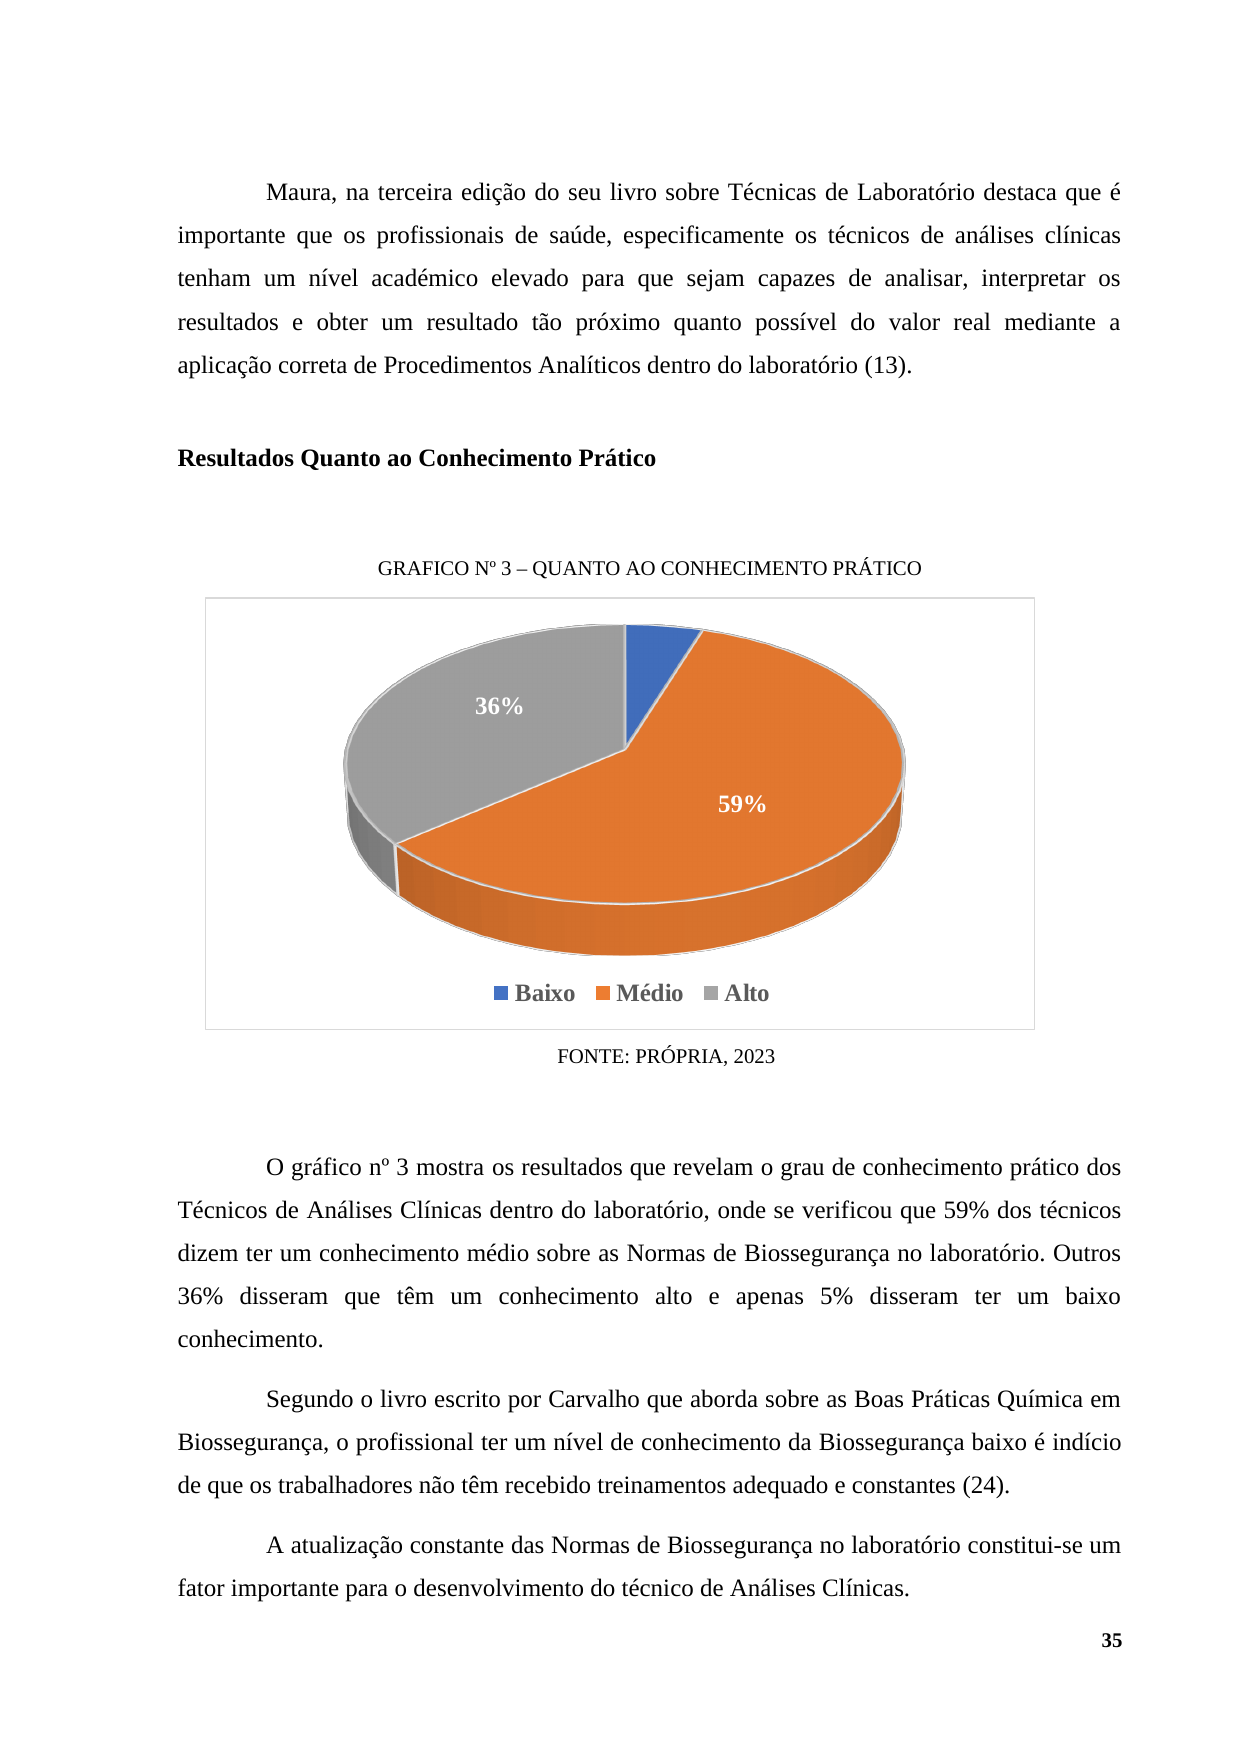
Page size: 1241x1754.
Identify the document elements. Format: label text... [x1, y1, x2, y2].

subtitle Resultados Quanto ao Conhecimento Prático [177, 443, 1122, 472]
text GRAFICO Nº 3 – QUANTO AO CONHECIMENTO PRÁTICO [177, 556, 1122, 580]
text Segundo o livro escrito por Carvalho que aborda sobre as Boas Práticas Química em Biossegurança, o profissional ter um nível de conhecimento da Biossegurança baixo é indício de que os trabalhadores não têm recebido treinamentos adequado e constantes . [177, 1384, 1122, 1499]
text A atualização constante das Normas de Biossegurança no laboratório constitui-se um fator importante para o desenvolvimento do técnico de Análises Clínicas. [177, 1530, 1122, 1602]
text Maura, na terceira edição do seu livro sobre Técnicas de Laboratório destaca que é importante que os profissionais de saúde, especificamente os técnicos de análises clínicas tenham um nível académico elevado para que sejam capazes de analisar, interpretar os resultados e obter um resultado tão próximo quanto possível do valor real mediante a aplicação correta de Procedimentos Analíticos dentro do laboratório. [177, 177, 1122, 378]
text O gráfico nº 3 mostra os resultados que revelam o grau de conhecimento prático dos Técnicos de Análises Clínicas dentro do laboratório, onde se verificou que 59% dos técnicos dizem ter um conhecimento médio sobre as Normas de Biossegurança no laboratório. Outros 36% disseram que têm um conhecimento alto e apenas 5% disseram ter um baixo conhecimento. [177, 1152, 1122, 1353]
